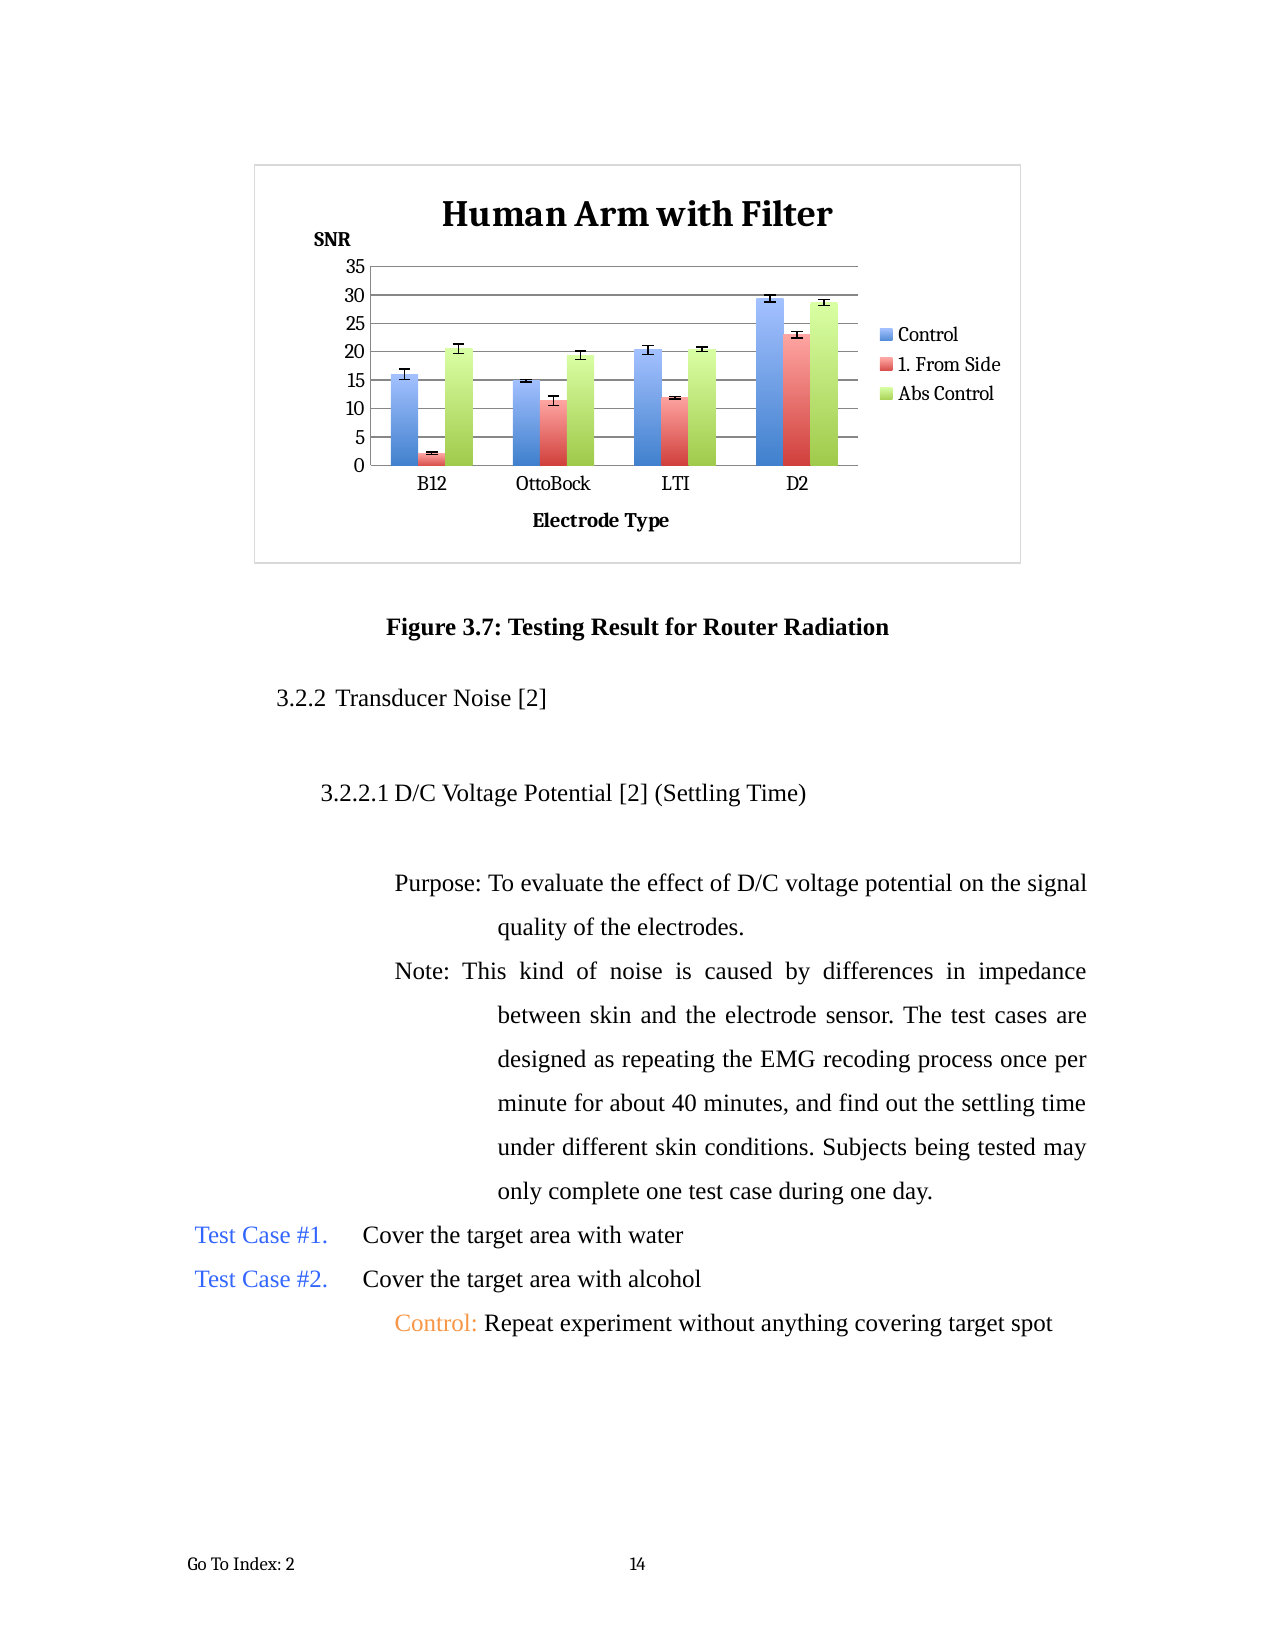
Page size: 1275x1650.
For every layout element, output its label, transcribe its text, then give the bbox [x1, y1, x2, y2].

text Note: This kind of noise is caused by differences in impedance between skin and the electrode sensor. The test cases are designed as repeating the EMG recoding process once per minute for about 40 minutes, and find out the settling time under different skin conditions. Subjects being tested may only complete one test case during one day. [394, 948, 1087, 1213]
list Cover the target area with water [187, 1213, 1087, 1257]
subtitle Transducer Noise [2] [276, 676, 1087, 720]
subtitle D/C Voltage Potential [2] (Settling Time) [320, 770, 1087, 814]
text Purpose: To evaluate the effect of D/C voltage potential on the signal quality of the electrodes. [394, 860, 1087, 948]
text Figure 3.7: Testing Result for Router Radiation [187, 605, 1087, 649]
text Control: Repeat experiment without anything covering target spot [394, 1301, 1087, 1345]
list Cover the target area with alcohol [187, 1257, 1087, 1301]
